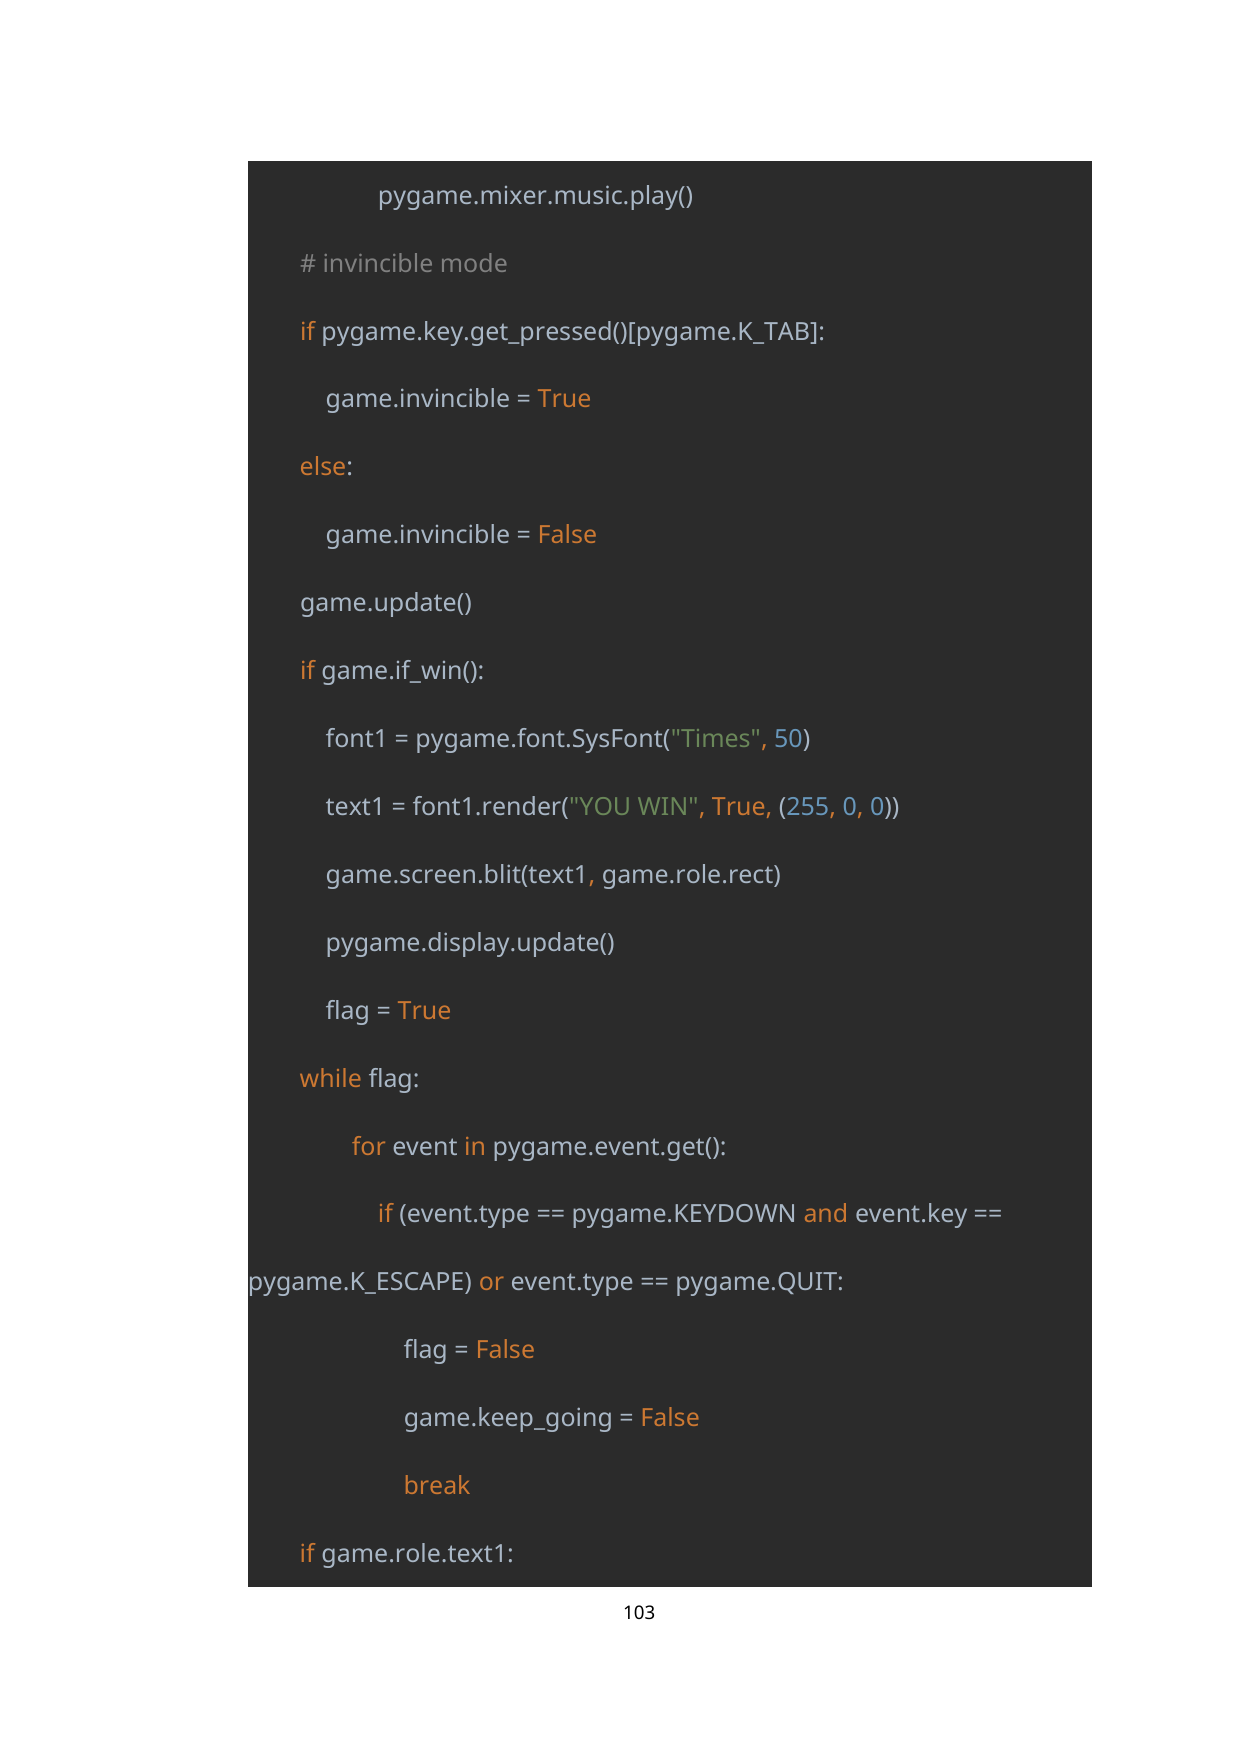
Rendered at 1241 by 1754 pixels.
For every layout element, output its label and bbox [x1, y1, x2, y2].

text [248, 161, 1092, 1587]
